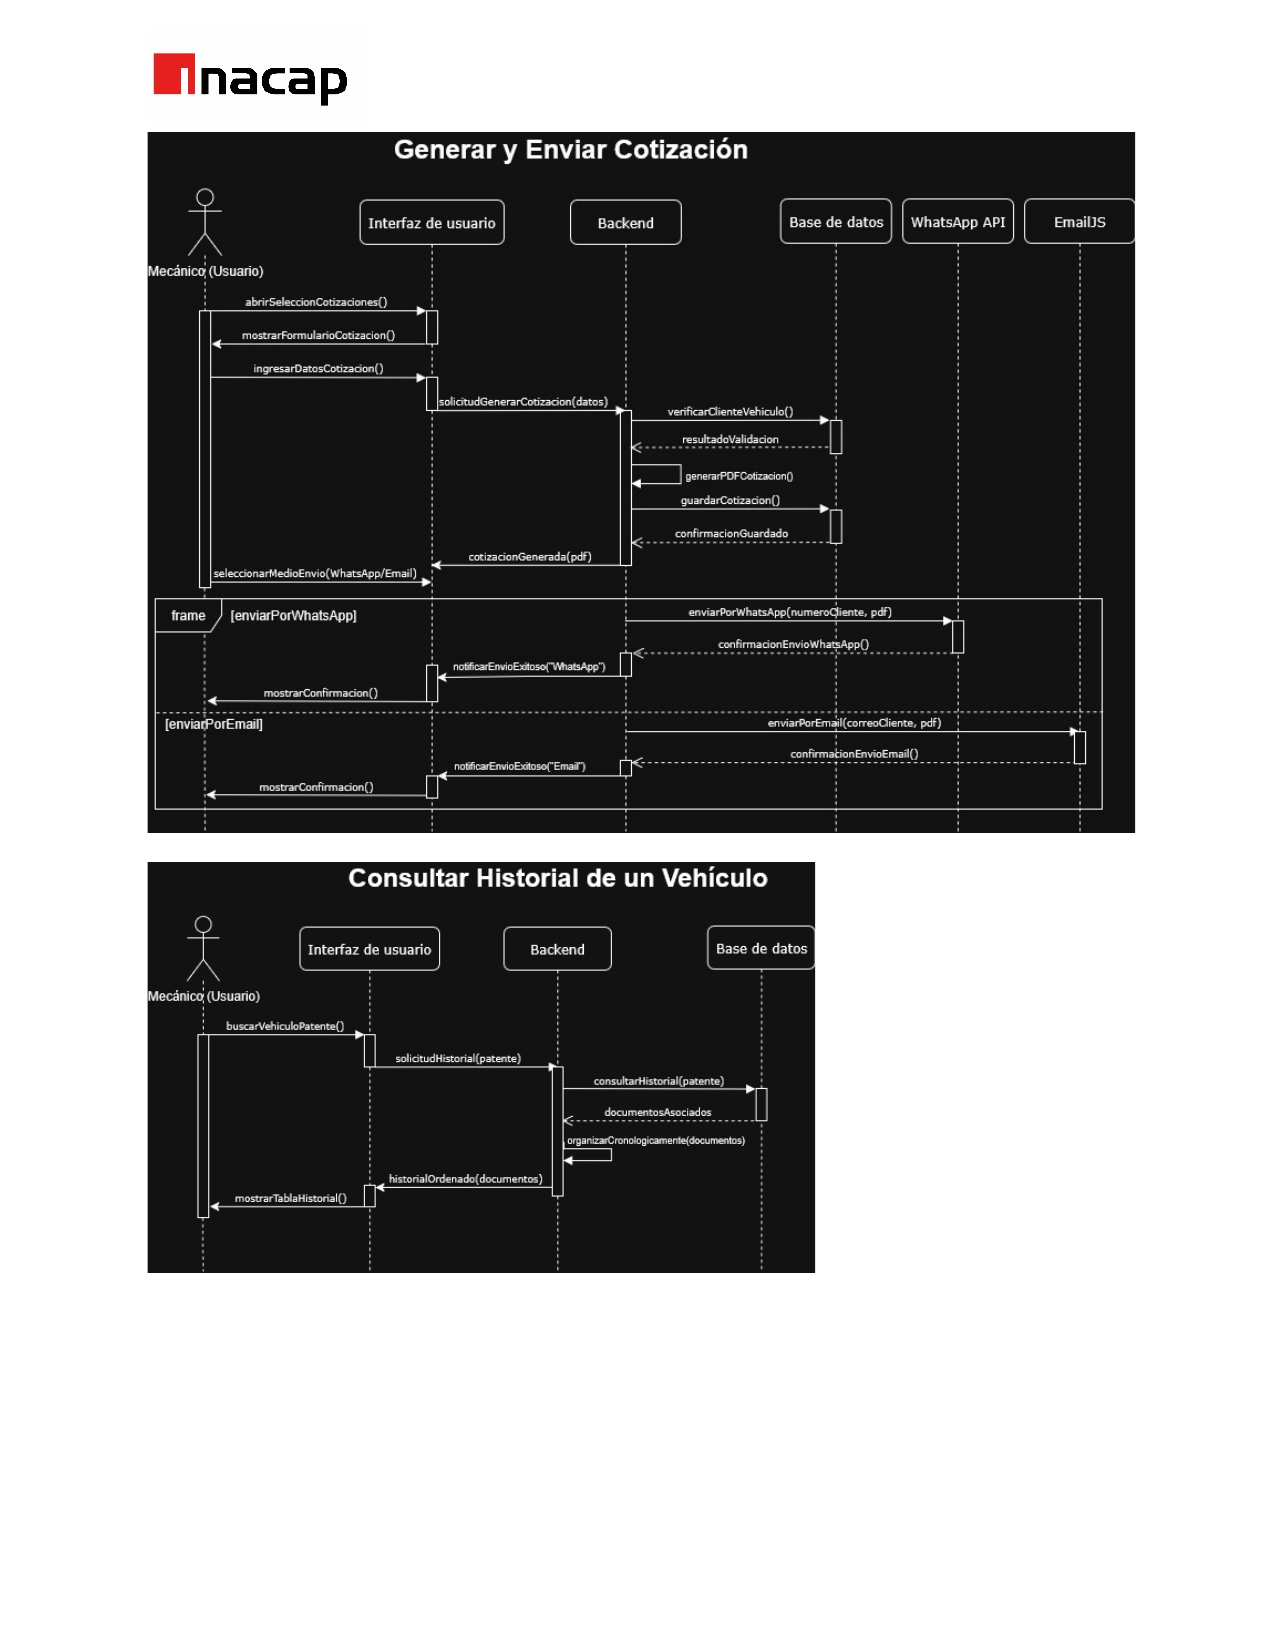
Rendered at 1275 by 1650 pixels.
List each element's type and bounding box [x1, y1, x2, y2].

picture [147, 28, 370, 130]
picture [147, 862, 816, 1273]
picture [147, 132, 1136, 833]
